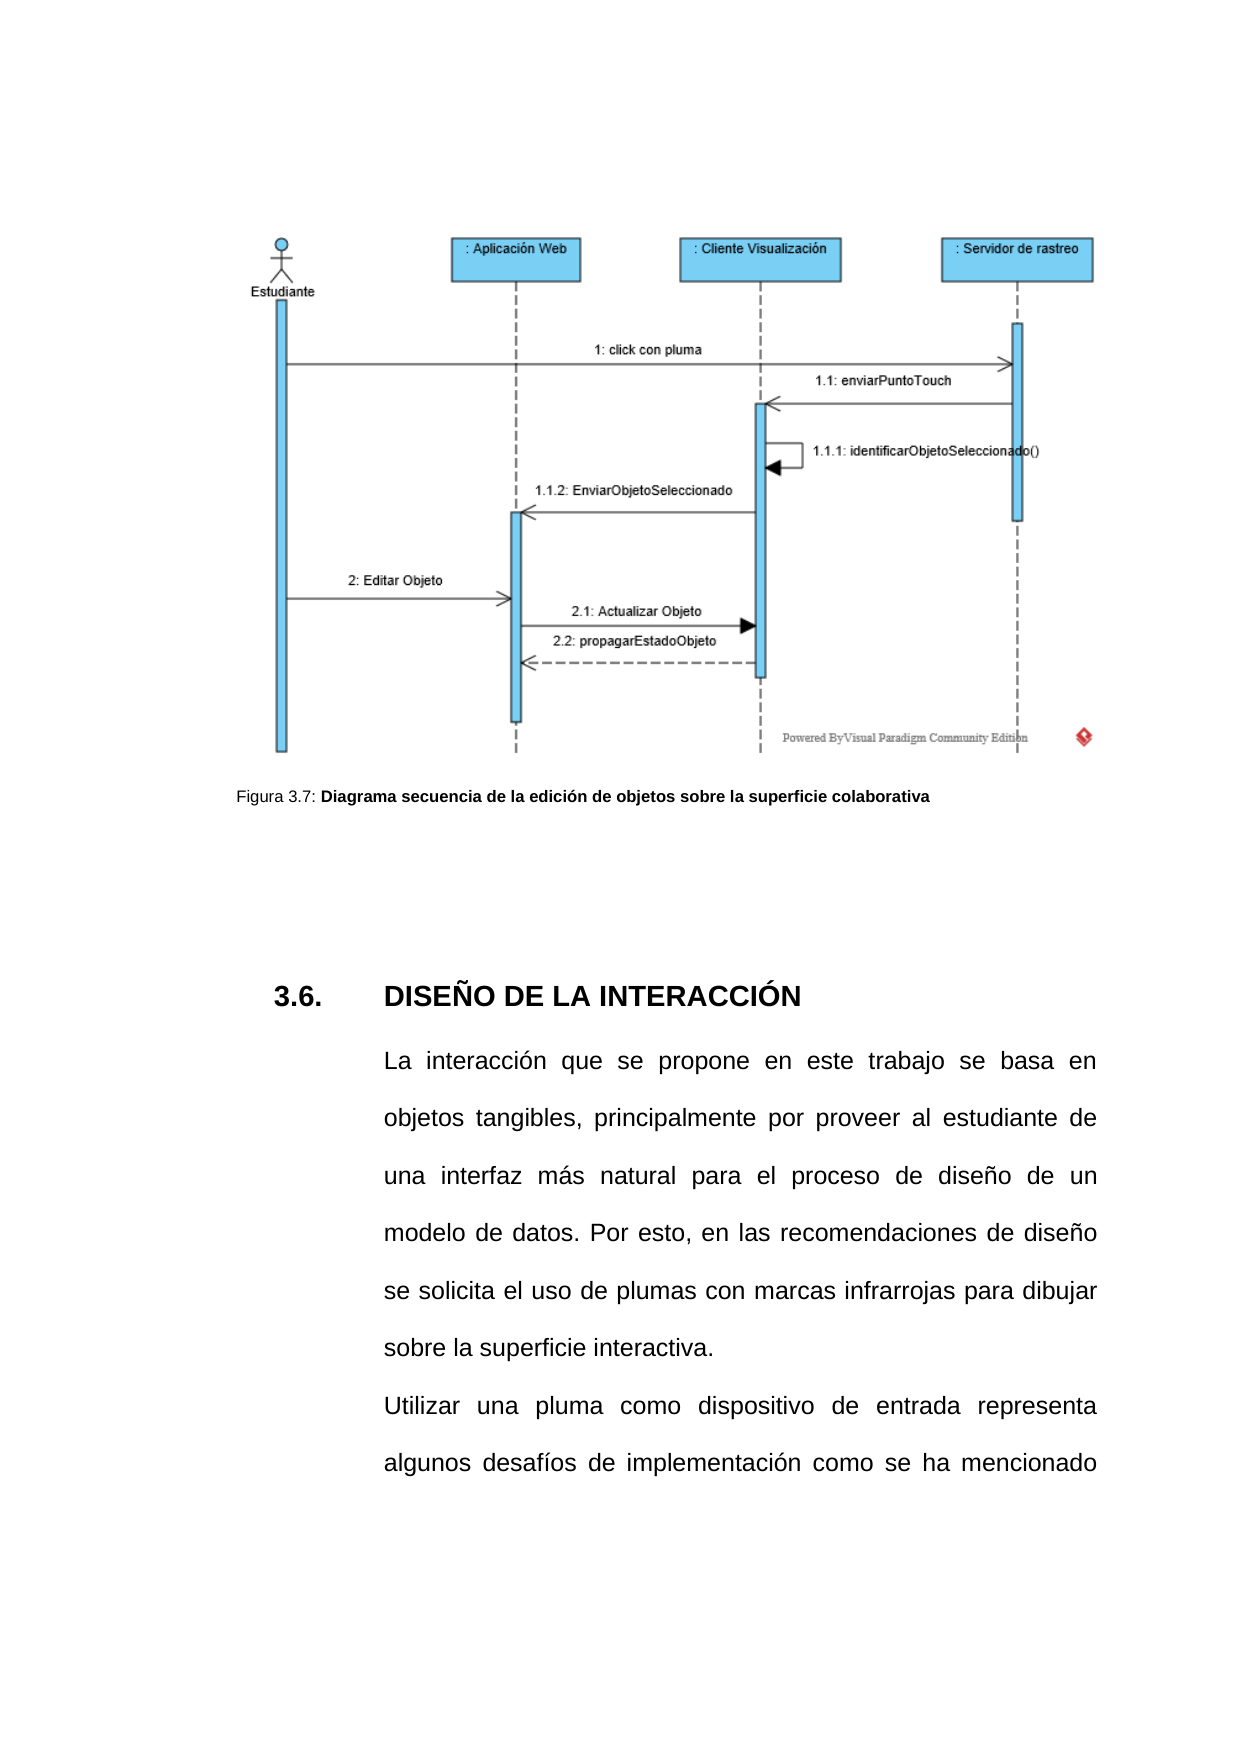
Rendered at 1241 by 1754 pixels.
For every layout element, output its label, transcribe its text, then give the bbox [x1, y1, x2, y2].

text La interacción que se propone en este trabajo se basa en objetos tangibles, principalmente por proveer al estudiante de una interfaz más natural para el proceso de diseño de un modelo de datos. Por esto, en las recomendaciones de diseño se solicita el uso de plumas con marcas infrarrojas para dibujar sobre la superficie interactiva. [384, 1046, 1098, 1362]
list Figura 3.7: Diagrama secuencia de la edición de objetos sobre la superficie colaborativa [236, 787, 1098, 806]
picture [236, 236, 1099, 758]
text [384, 1391, 1098, 1477]
text DISEÑO DE LA INTERACCIÓN [274, 979, 1098, 1012]
